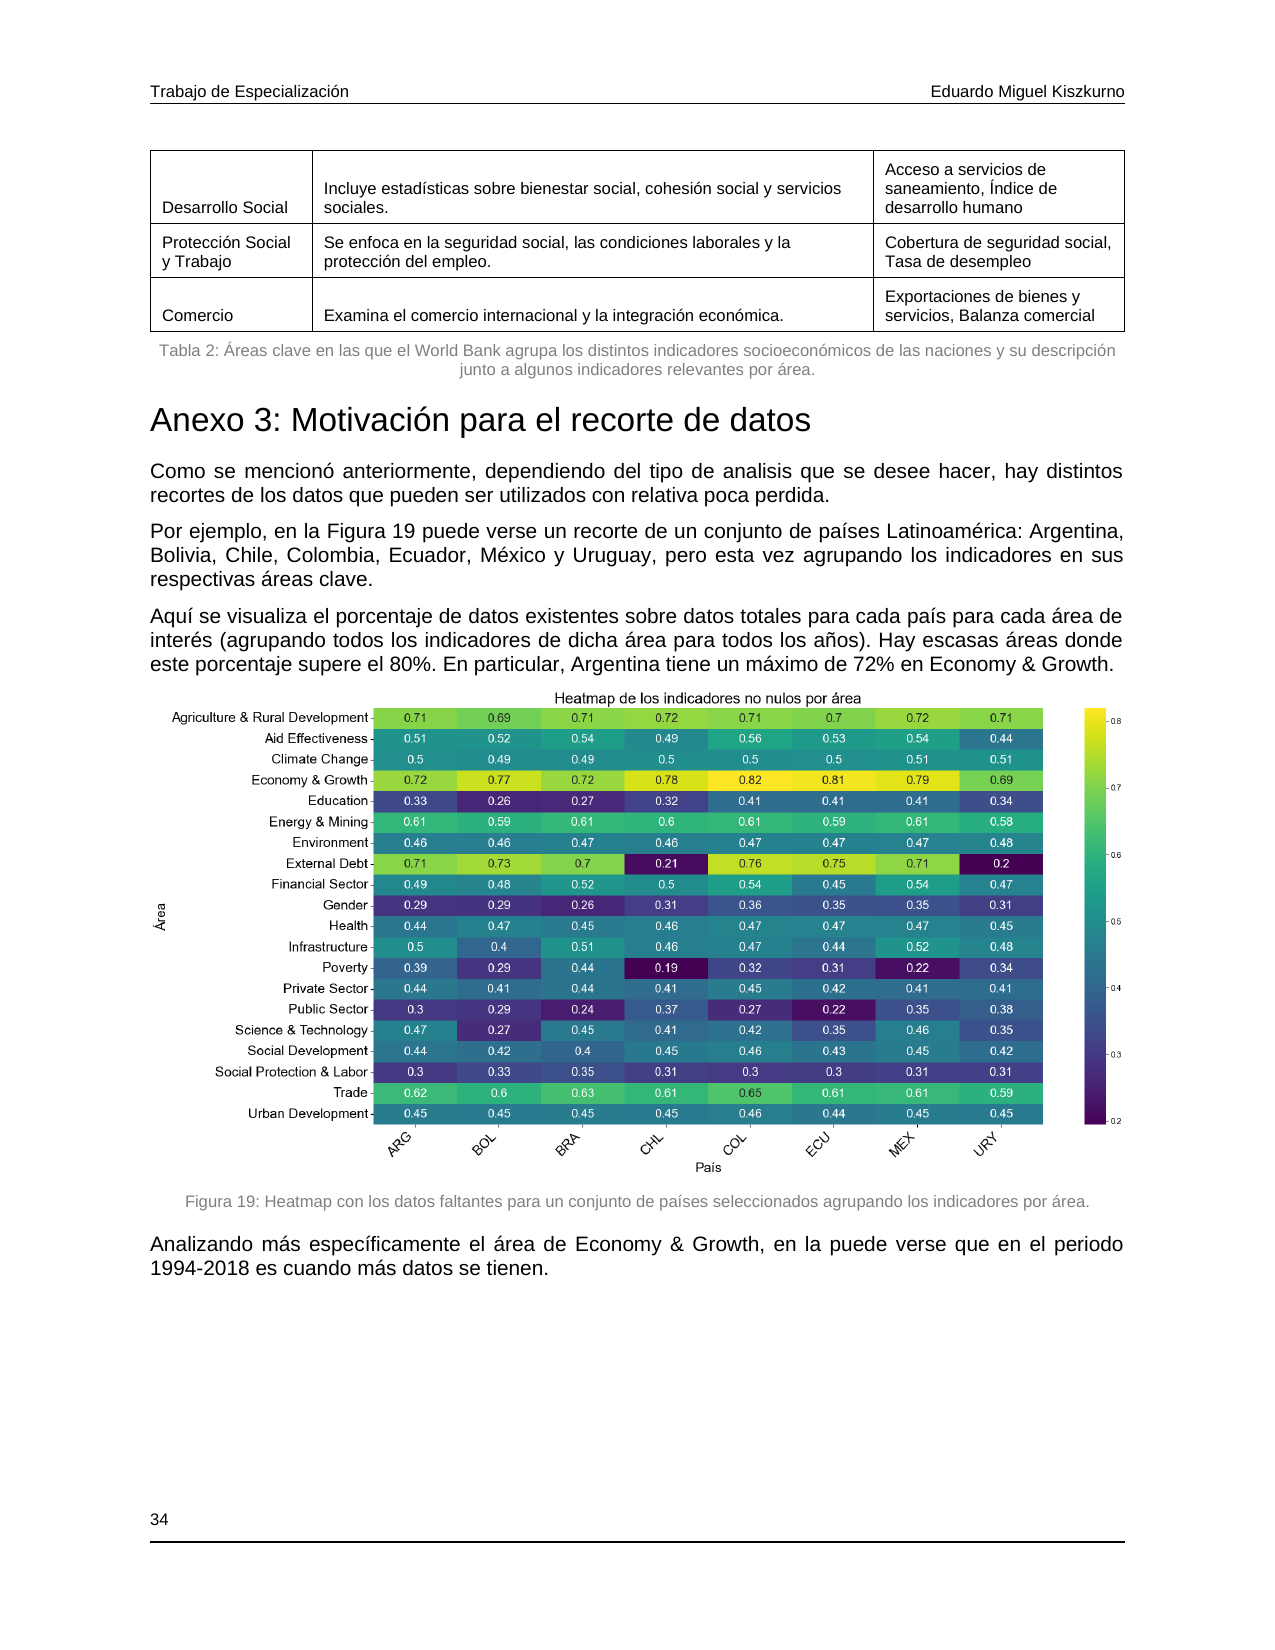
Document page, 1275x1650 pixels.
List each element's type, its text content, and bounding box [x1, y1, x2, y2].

table_cell Incluye estadísticas sobre bienestar social, cohesión social y servicios sociales. [313, 151, 873, 223]
picture [150, 688, 1125, 1180]
subtitle Anexo 3: Motivación para el recorte de datos [150, 399, 1125, 438]
table_cell Protección Social y Trabajo [151, 224, 312, 277]
table_cell Se enfoca en la seguridad social, las condiciones laborales y la protección del empleo. [313, 224, 873, 277]
table_cell Cobertura de seguridad social, Tasa de desempleo [874, 224, 1124, 277]
table_cell Exportaciones de bienes y servicios, Balanza comercial [874, 278, 1124, 331]
text Analizando más específicamente el área de Economy & Growth, en la puede verse que en el periodo 1994-2018 es cuando más datos se tienen. [150, 1232, 1125, 1280]
text Por ejemplo, en la Figura 19 puede verse un recorte de un conjunto de países Latinoamérica: Argentina, Bolivia, Chile, Colombia, Ecuador, México y Uruguay, pero esta vez agrupando los indicadores en sus respectivas áreas clave. [150, 519, 1125, 591]
table_cell Acceso a servicios de saneamiento, Índice de desarrollo humano [874, 151, 1124, 223]
text Aquí se visualiza el porcentaje de datos existentes sobre datos totales para cada país para cada área de interés (agrupando todos los indicadores de dicha área para todos los años). Hay escasas áreas donde este porcentaje supere el 80%. En particular, Argentina tiene un máximo de 72% en Economy & Growth. [150, 604, 1125, 676]
text Como se mencionó anteriormente, dependiendo del tipo de analisis que se desee hacer, hay distintos recortes de los datos que pueden ser utilizados con relativa poca perdida. [150, 459, 1125, 507]
table_cell Desarrollo Social [151, 151, 312, 223]
table_cell Examina el comercio internacional y la integración económica. [313, 278, 873, 331]
table_cell Comercio [151, 278, 312, 331]
